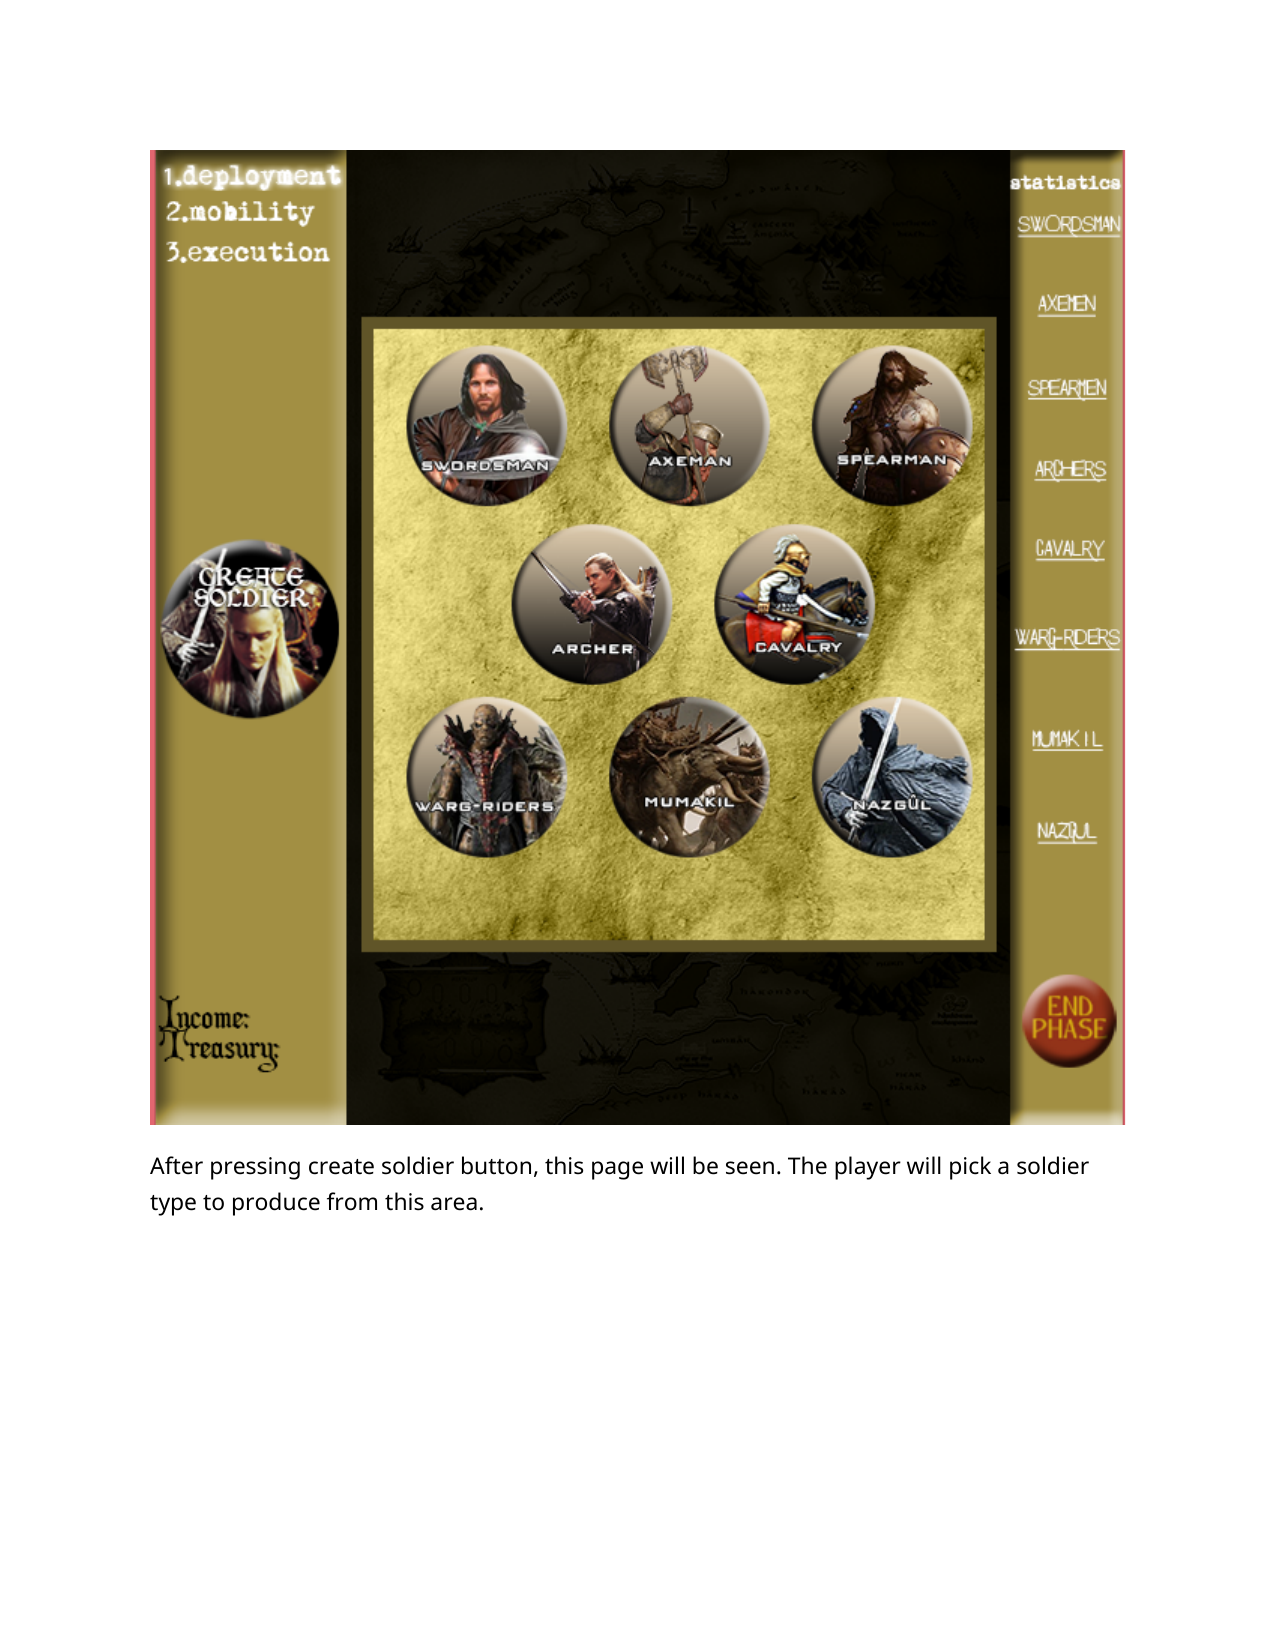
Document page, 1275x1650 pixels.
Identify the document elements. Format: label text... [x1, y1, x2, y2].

text After pressing create soldier button, this page will be seen. The player will pick a soldier type to produce from this area. [150, 1150, 1125, 1217]
picture [150, 150, 1125, 1125]
